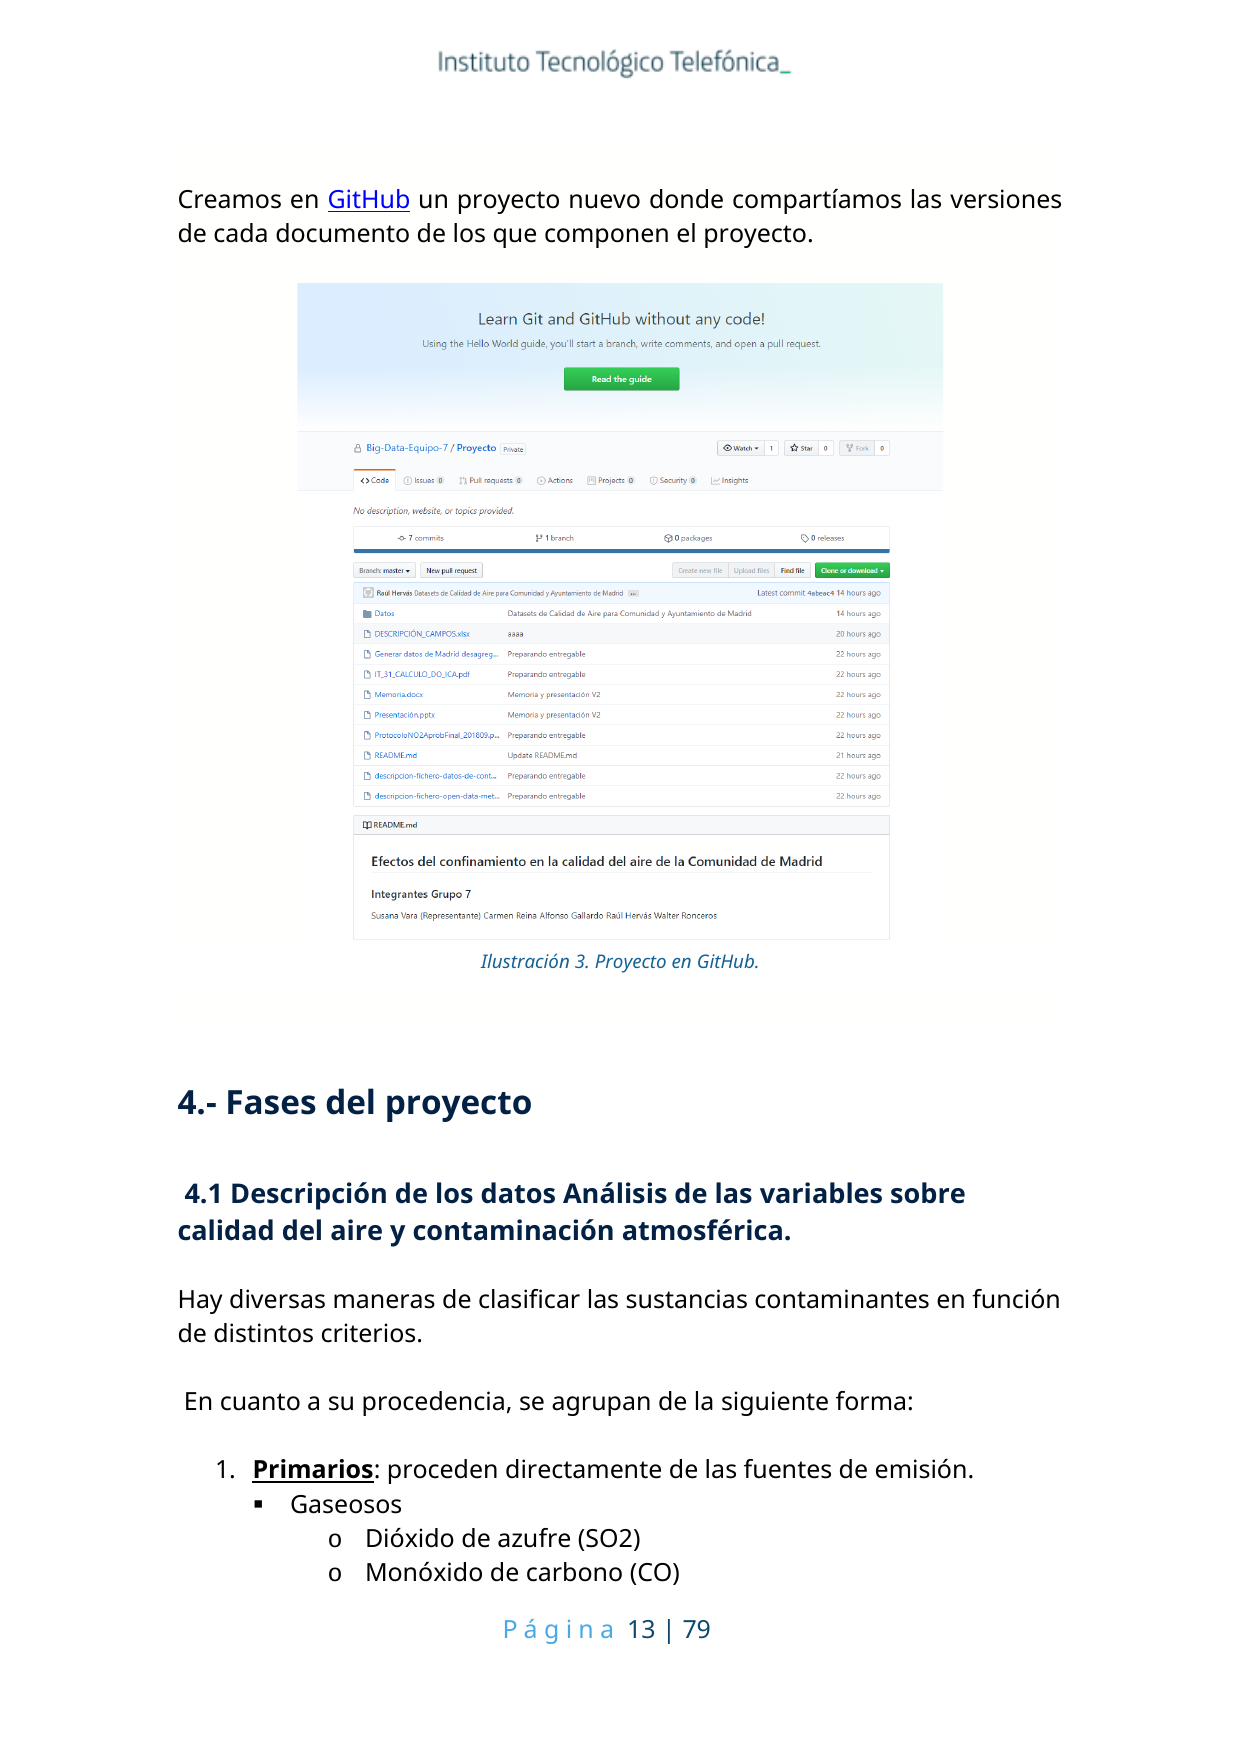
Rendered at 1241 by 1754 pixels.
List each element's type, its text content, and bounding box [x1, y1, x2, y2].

subtitle 4.- Fases del proyecto [177, 1079, 1063, 1124]
text Hay diversas maneras de clasificar las sustancias contaminantes en función de distintos criterios. [177, 1282, 1063, 1350]
list Dióxido de azufre (SO2) [327, 1520, 1063, 1554]
text Creamos en GitHub un proyecto nuevo donde compartíamos las versiones de cada documento de los que componen el proyecto. [177, 182, 1063, 250]
list Primarios: proceden directamente de las fuentes de emisión. [215, 1452, 1063, 1486]
list Monóxido de carbono (CO) [327, 1554, 1063, 1589]
list Gaseosos [252, 1486, 1063, 1520]
subtitle 4.1 Descripción de los datos Análisis de las variables sobre calidad del aire y contaminación atmosférica. [177, 1174, 1063, 1248]
picture [297, 283, 944, 949]
text En cuanto a su procedencia, se agrupan de la siguiente forma: [177, 1384, 1063, 1418]
picture [433, 29, 807, 83]
